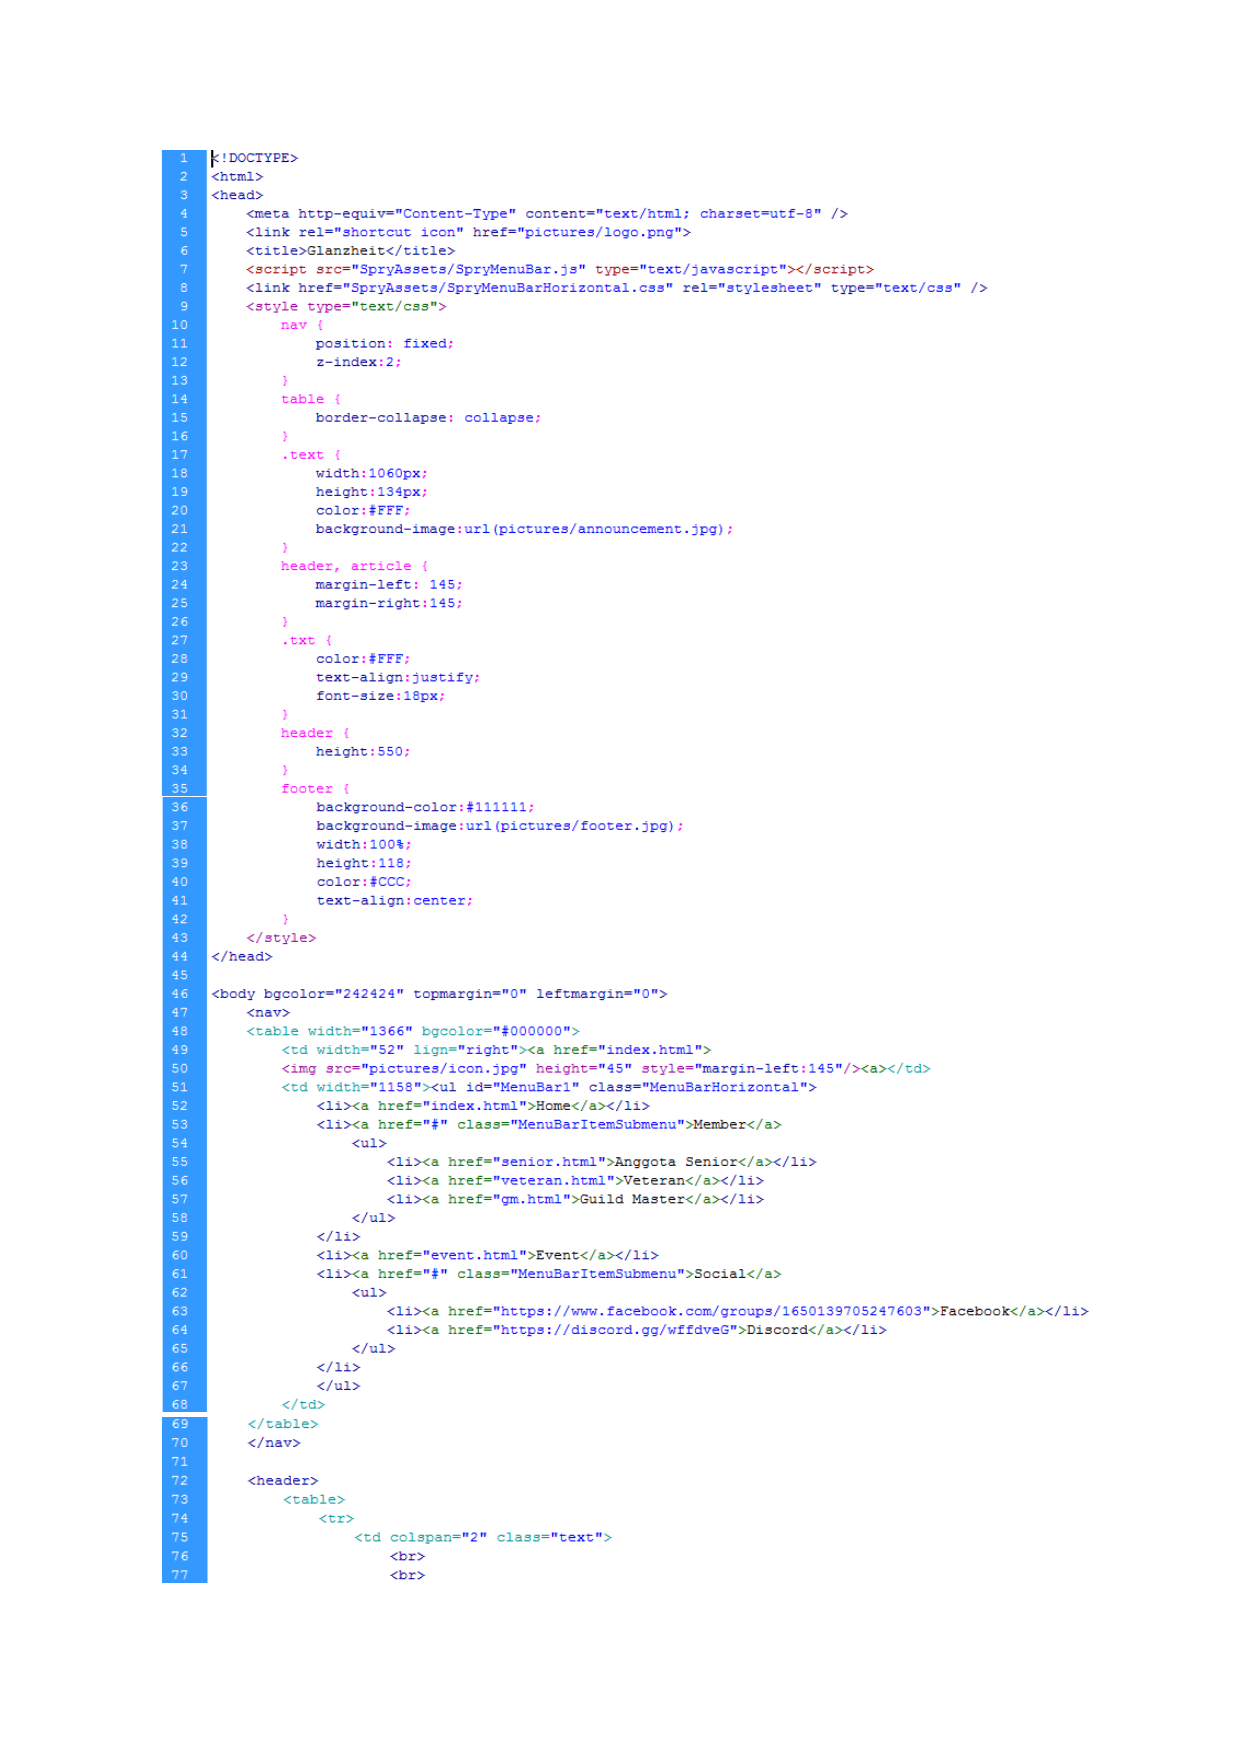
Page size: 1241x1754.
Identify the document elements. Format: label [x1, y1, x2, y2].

picture [162, 1417, 930, 1583]
picture [162, 797, 1091, 1412]
picture [161, 150, 991, 796]
